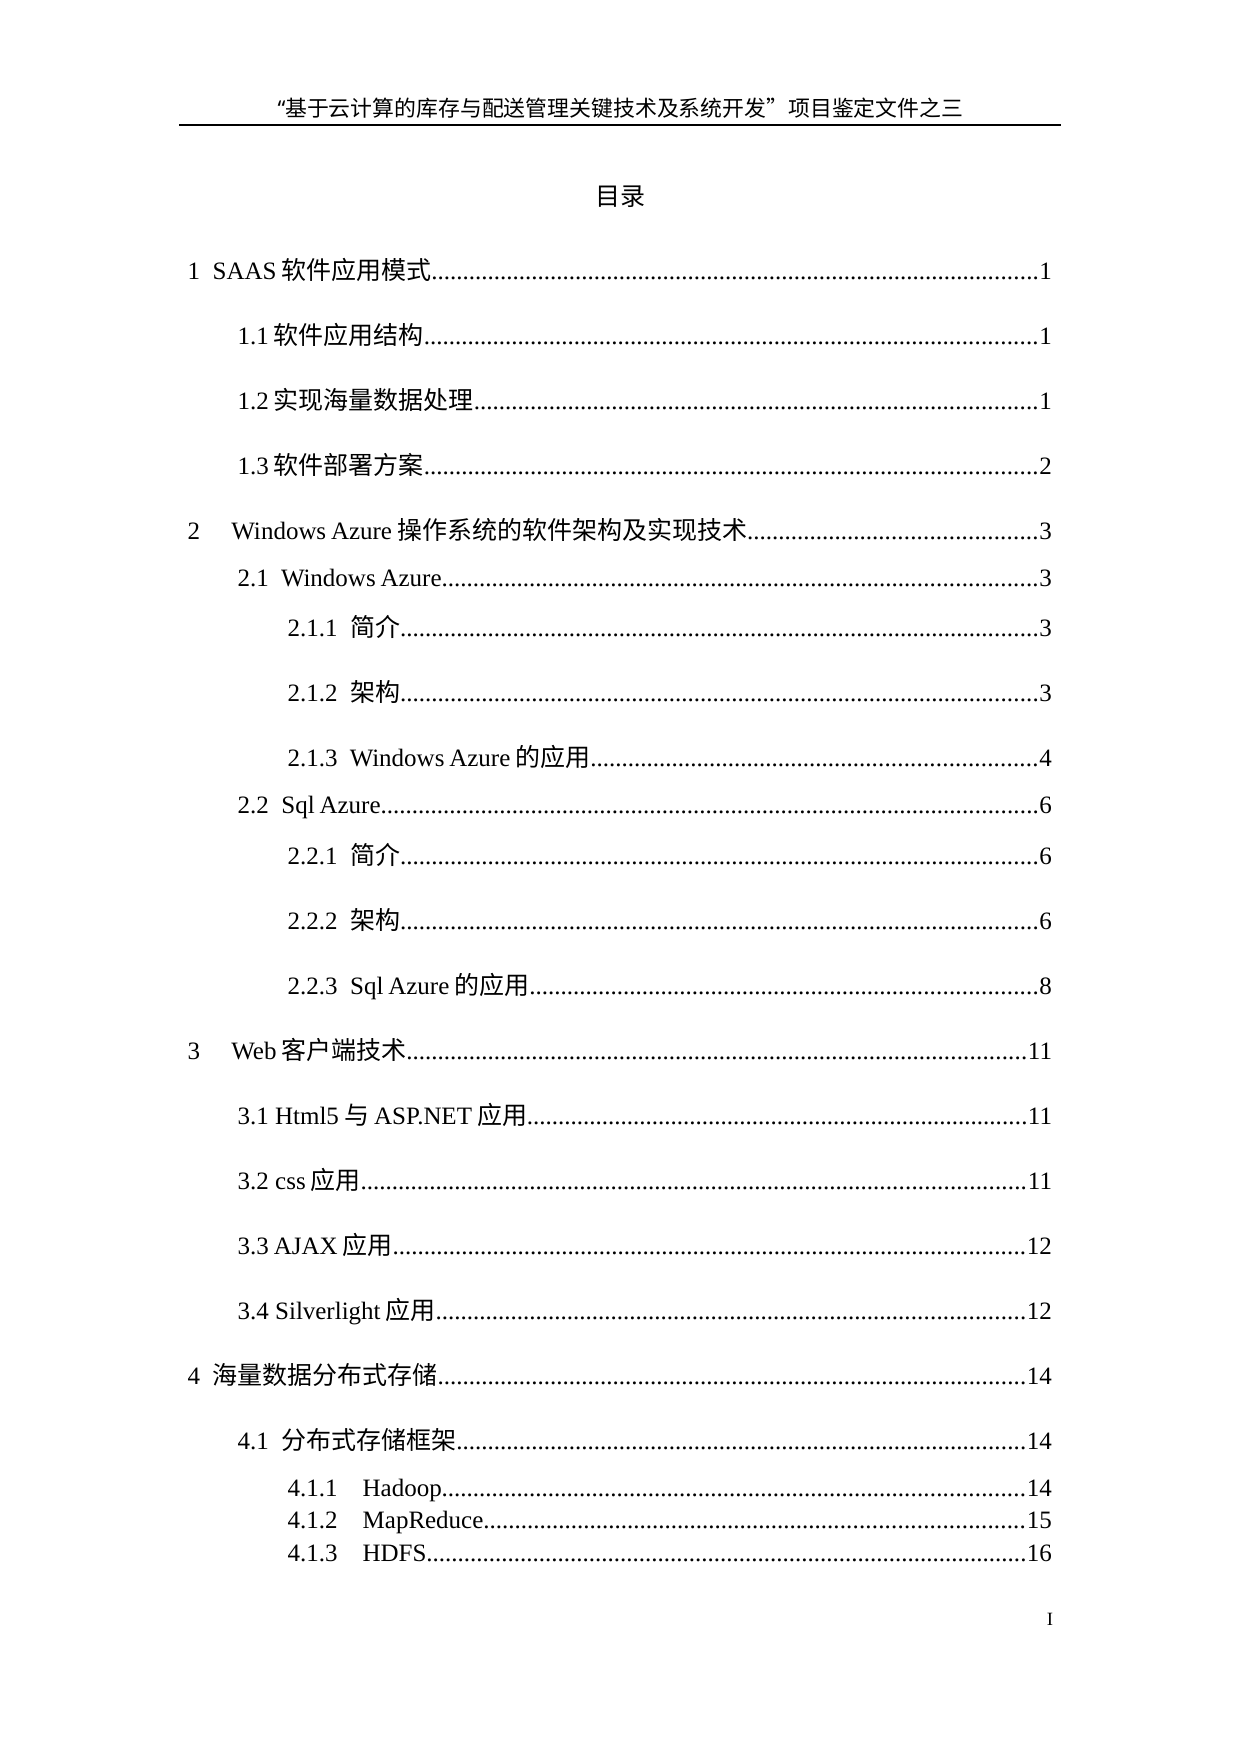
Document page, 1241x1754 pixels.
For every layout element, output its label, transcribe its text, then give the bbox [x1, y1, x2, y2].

text 4.1.1 Hadoop 14 [287, 1471, 1053, 1503]
text 2 Windows Azure操作系统的软件架构及实现技术 3 [187, 496, 1053, 561]
text 1.1软件应用结构 1 [237, 301, 1053, 366]
text 3 Web客户端技术 11 [187, 1016, 1053, 1081]
text 2.2.2 架构 6 [287, 886, 1053, 951]
text 目录 [187, 162, 1053, 227]
text 2.2.1 简介 6 [287, 821, 1053, 886]
text 1 SAAS软件应用模式 1 [187, 236, 1053, 301]
text 1.3软件部署方案 2 [237, 431, 1053, 496]
text 2.1.3 Windows Azure的应用 4 [287, 723, 1053, 788]
text 2.2.3 Sql Azure的应用 8 [287, 951, 1053, 1016]
text 3.1 Html5与ASP.NET应用 11 [237, 1081, 1053, 1146]
text 4.1.2 MapReduce 15 [287, 1503, 1053, 1536]
text 4.1 分布式存储框架 14 [237, 1406, 1053, 1471]
text 1.2实现海量数据处理 1 [237, 366, 1053, 431]
text 3.3 AJAX应用 12 [237, 1211, 1053, 1276]
text 4.1.3 HDFS 16 [287, 1536, 1053, 1568]
text 4 海量数据分布式存储 14 [187, 1341, 1053, 1406]
text 2.2 Sql Azure 6 [237, 788, 1053, 821]
text 2.1.2 架构 3 [287, 658, 1053, 723]
text 2.1.1 简介 3 [287, 593, 1053, 658]
text 3.2 css应用 11 [237, 1146, 1053, 1211]
text 3.4 Silverlight应用 12 [237, 1276, 1053, 1341]
text 2.1 Windows Azure 3 [237, 561, 1053, 593]
